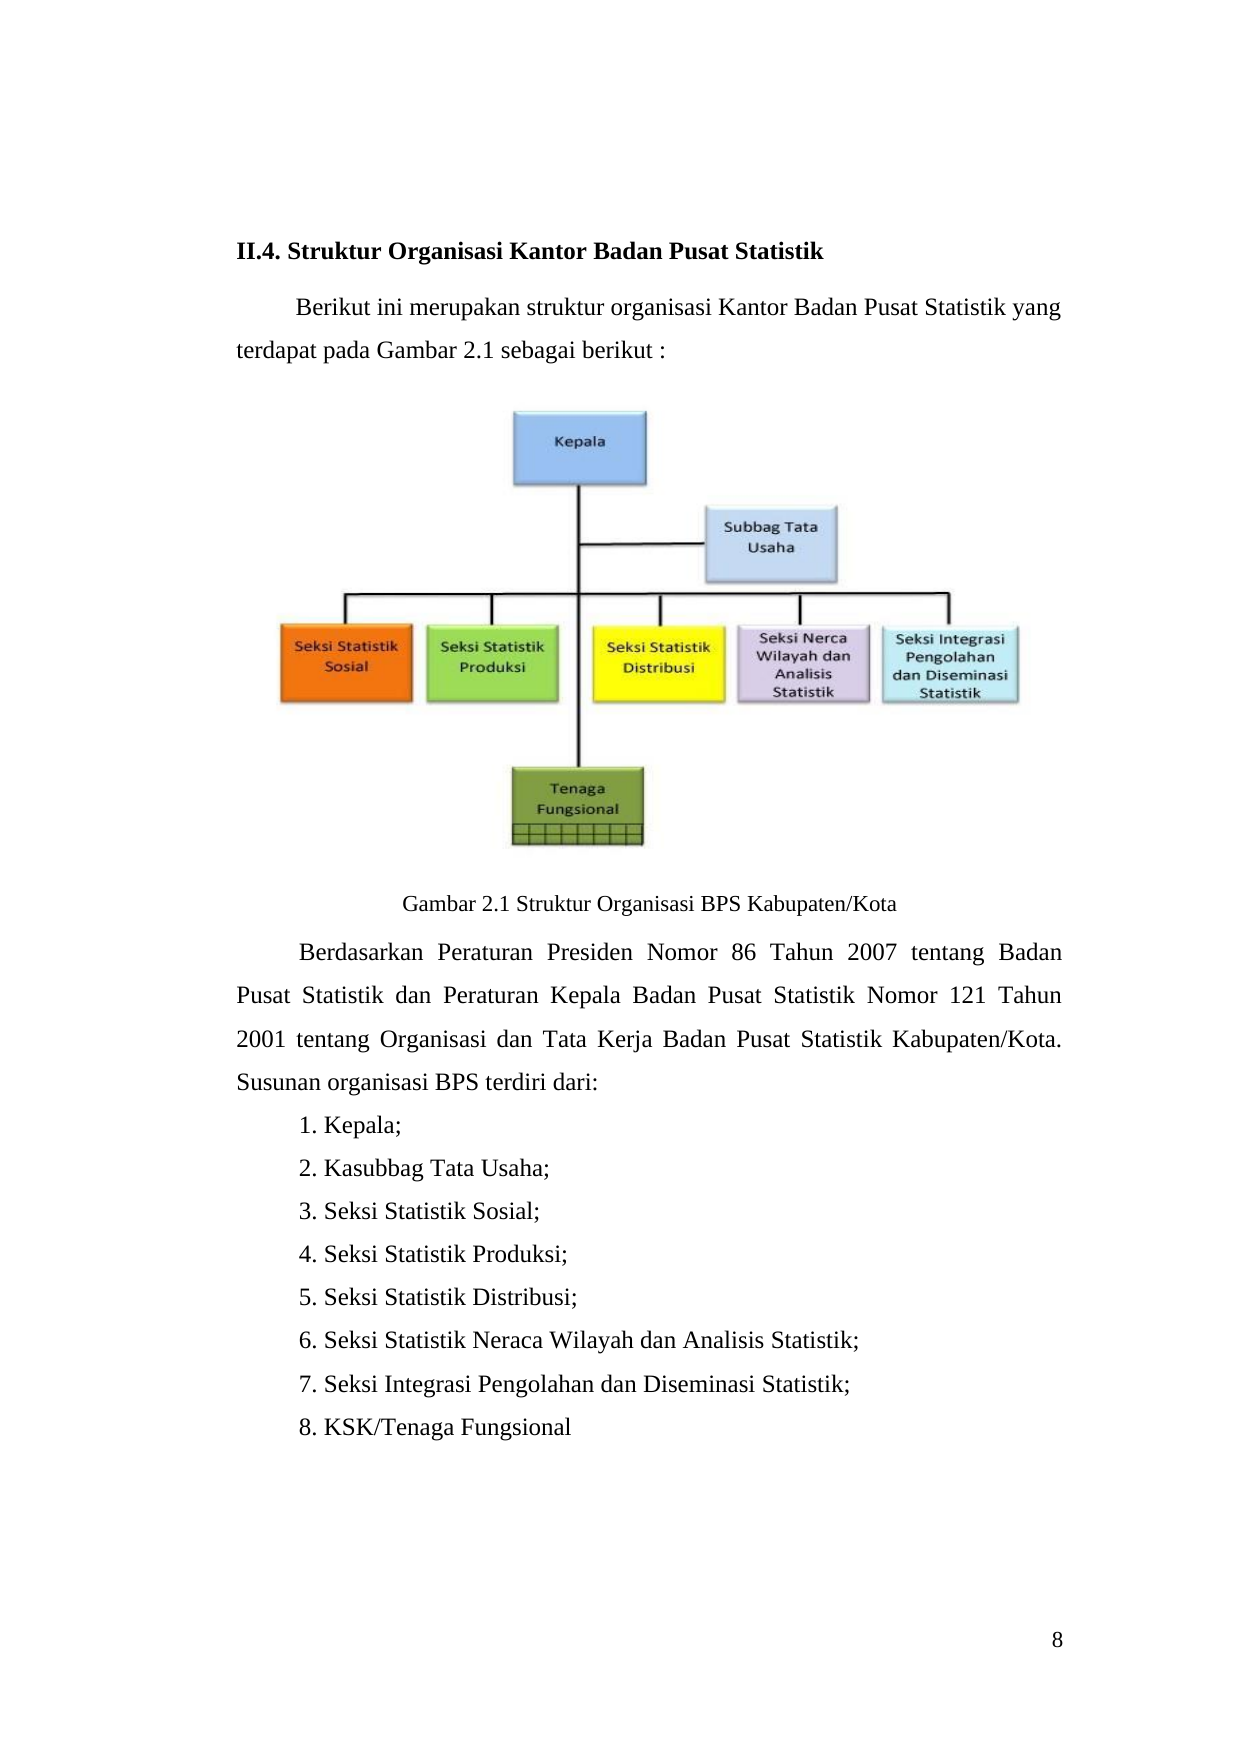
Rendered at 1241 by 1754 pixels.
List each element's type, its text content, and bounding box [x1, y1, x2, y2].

text 6. Seksi Statistik Neraca Wilayah dan Analisis Statistik; [299, 1326, 1063, 1354]
text 7. Seksi Integrasi Pengolahan dan Diseminasi Statistik; [299, 1369, 1063, 1397]
text Berikut ini merupakan struktur organisasi Kantor Badan Pusat Statistik yang terdapat pada Gambar 2.1 sebagai berikut : [236, 292, 1063, 364]
text 4. Seksi Statistik Produksi; [299, 1239, 1063, 1268]
text Gambar 2.1 Struktur Organisasi BPS Kabupaten/Kota [236, 890, 1063, 917]
text 2. Kasubbag Tata Usaha; [299, 1153, 1063, 1182]
text 8. KSK/Tenaga Fungsional [299, 1412, 1063, 1441]
text 3. Seksi Statistik Sosial; [299, 1196, 1063, 1225]
text Berdasarkan Peraturan Presiden Nomor 86 Tahun 2007 tentang Badan Pusat Statistik dan Peraturan Kepala Badan Pusat Statistik Nomor 121 Tahun 2001 tentang Organisasi dan Tata Kerja Badan Pusat Statistik Kabupaten/Kota. Susunan organisasi BPS terdiri dari: [236, 937, 1063, 1096]
picture [255, 394, 1044, 872]
text 1. Kepala; [299, 1110, 1063, 1139]
text 5. Seksi Statistik Distribusi; [299, 1282, 1063, 1311]
subtitle Struktur Organisasi Kantor Badan Pusat Statistik [236, 236, 1063, 265]
